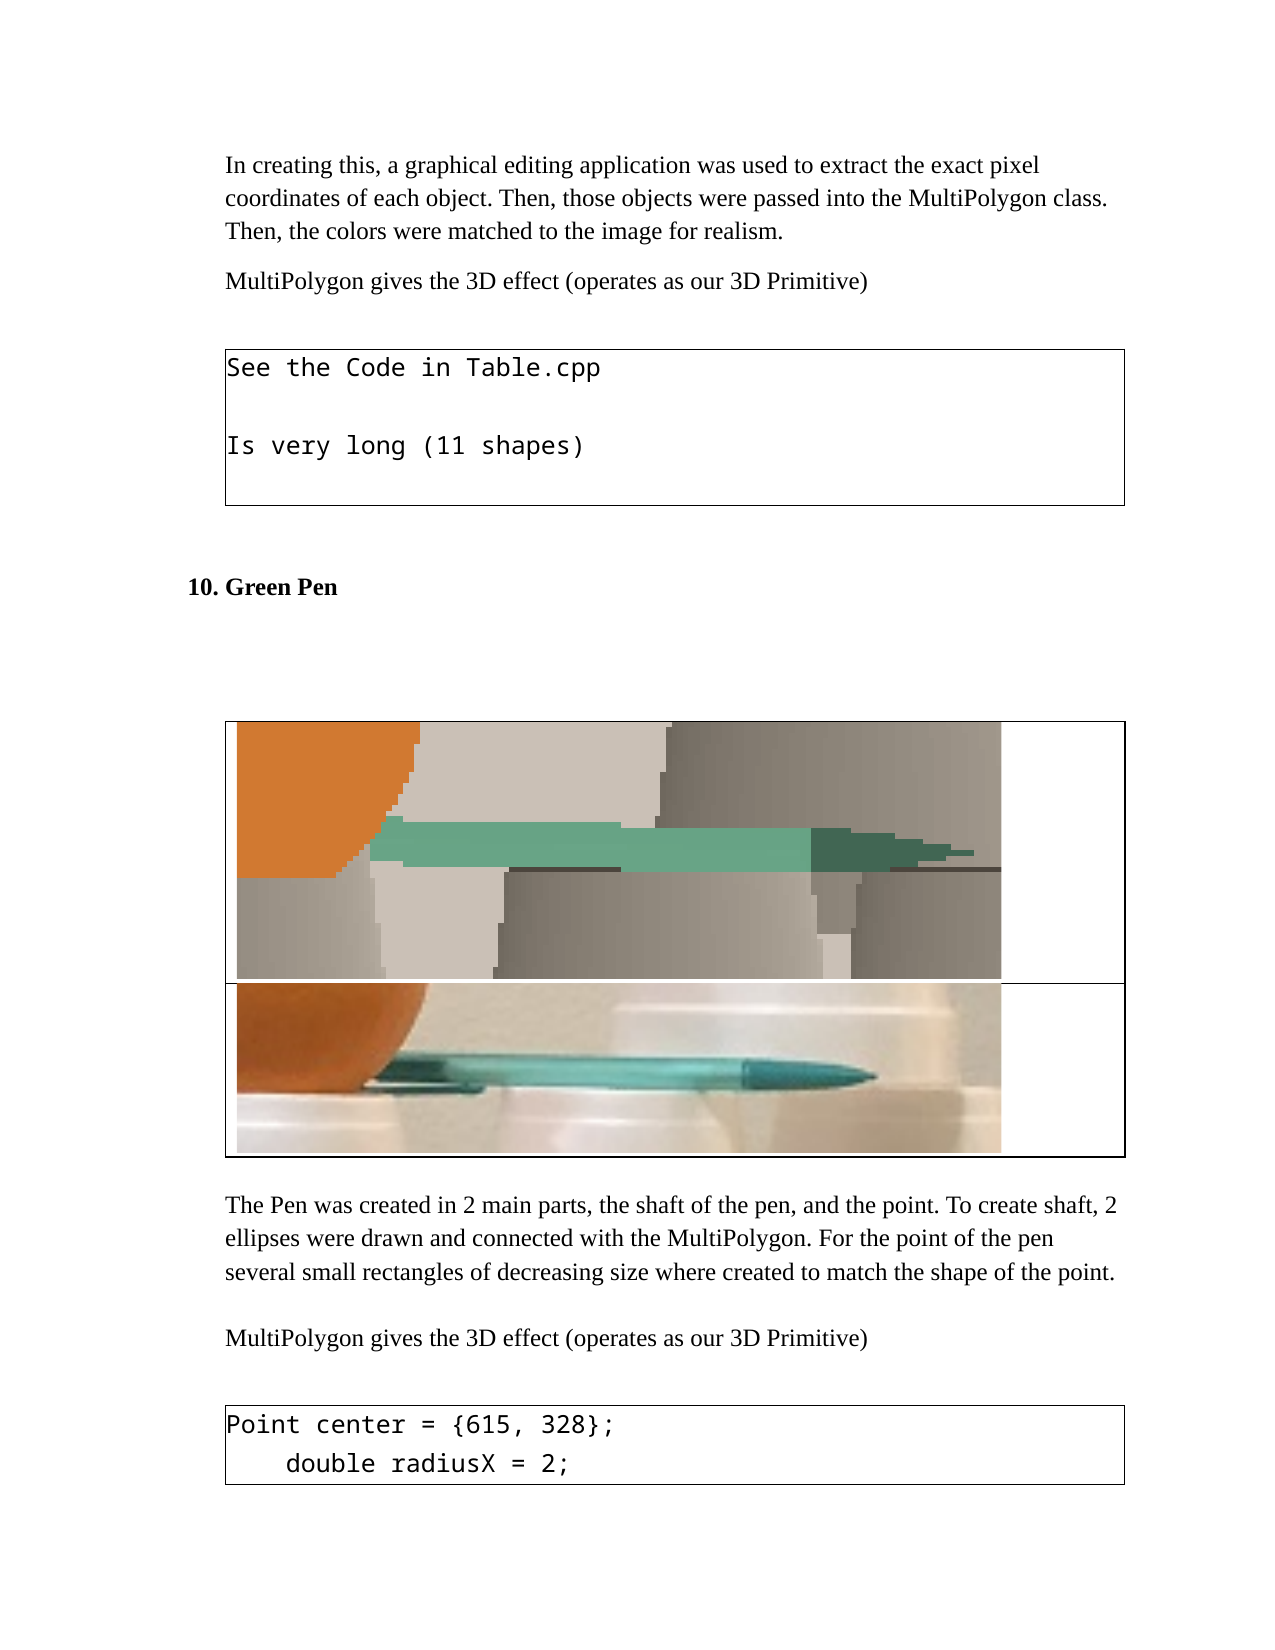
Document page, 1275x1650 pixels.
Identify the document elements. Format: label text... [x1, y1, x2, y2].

list MultiPolygon gives the 3D effect (operates as our 3D Primitive) [225, 1323, 1125, 1351]
list MultiPolygon gives the 3D effect (operates as our 3D Primitive) [225, 266, 1125, 294]
table_header [226, 722, 1124, 983]
picture [236, 722, 1002, 979]
text In creating this, a graphical editing application was used to extract the exact pixel coordinates of each object. Then, those objects were passed into the MultiPolygon class. Then, the colors were matched to the image for realism. [225, 150, 1125, 245]
table_cell [226, 984, 1124, 1156]
table_header See the Code in Table.cpp Is very long (11 shapes) [226, 350, 1124, 505]
picture [236, 983, 1002, 1153]
list Green Pen [187, 572, 1125, 601]
list The Pen was created in 2 main parts, the shaft of the pen, and the point. To create shaft, 2 ellipses were drawn and connected with the MultiPolygon. For the point of the pen several small rectangles of decreasing size where created to match the shape of the point. [225, 1191, 1125, 1285]
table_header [226, 1406, 1124, 1483]
